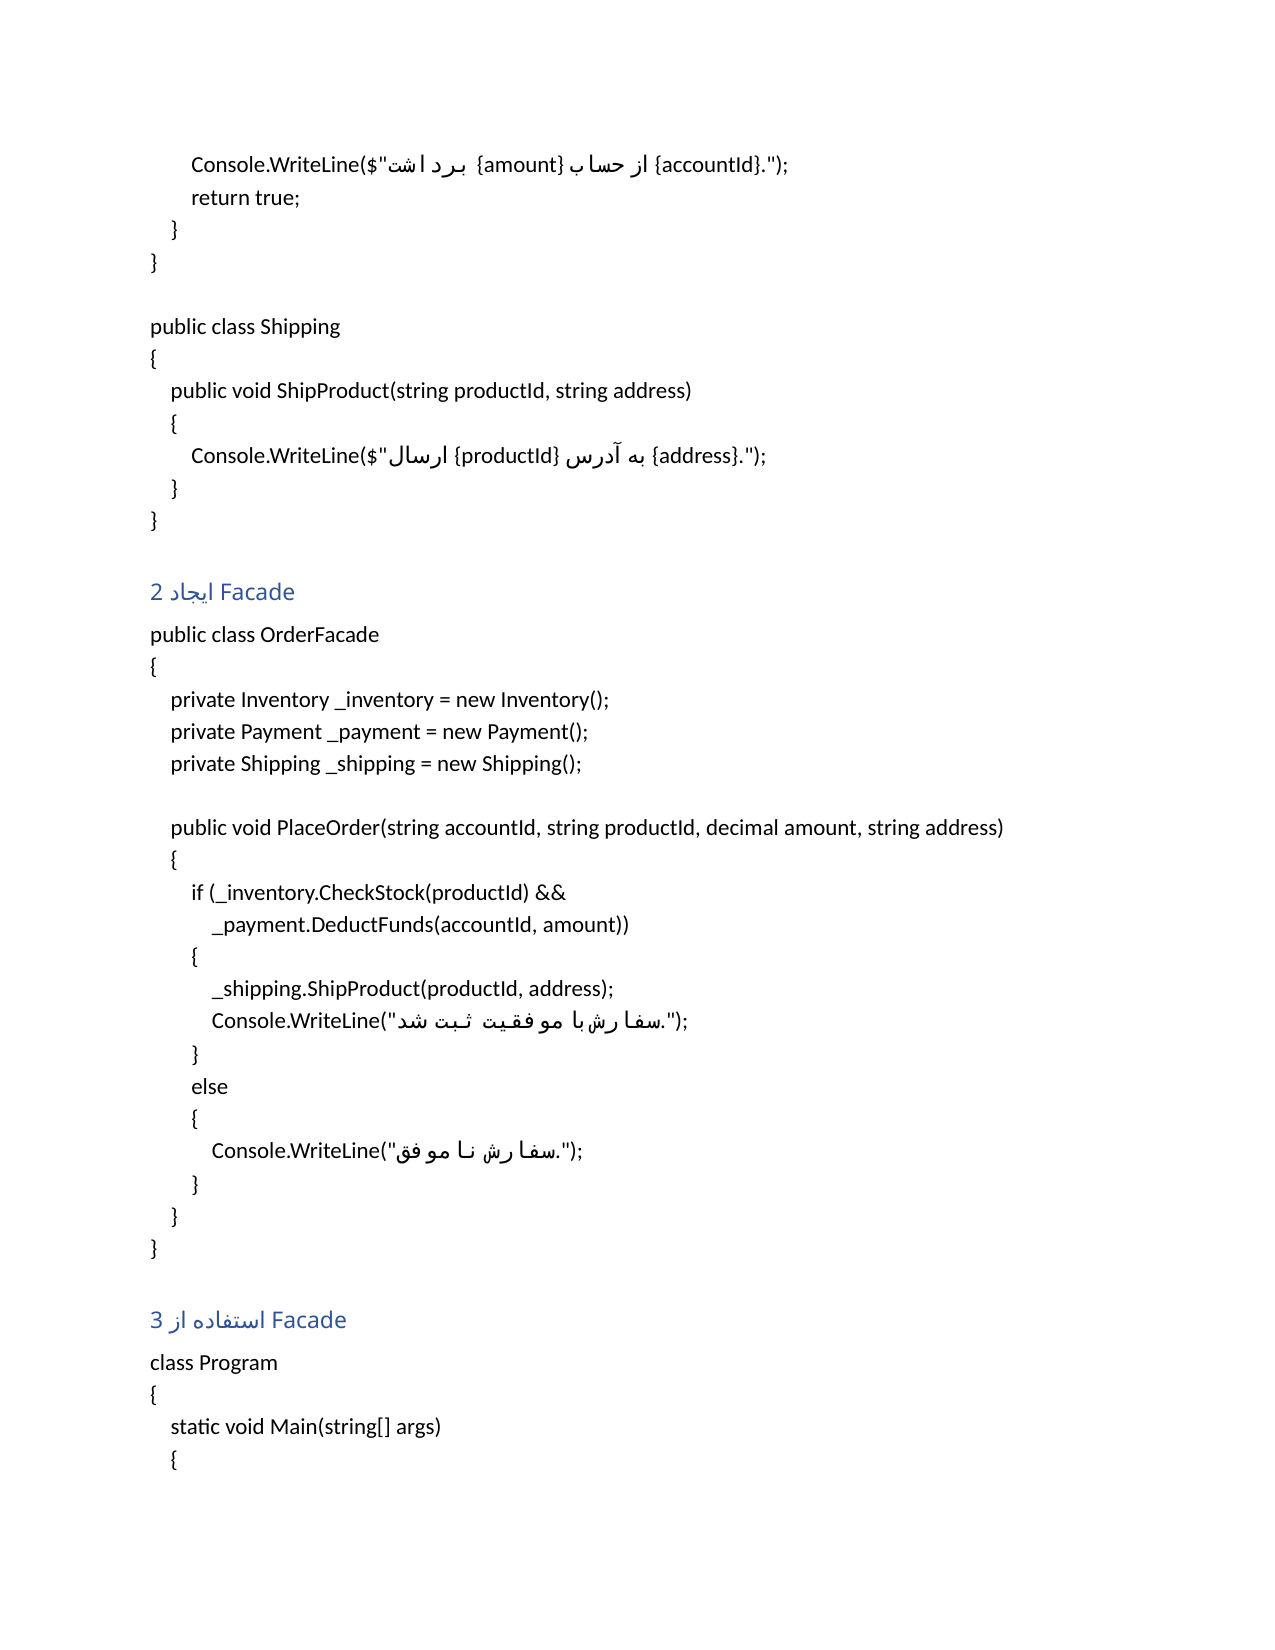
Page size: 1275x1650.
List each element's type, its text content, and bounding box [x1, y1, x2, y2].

subtitle 2️ ایجاد Facade [150, 737, 1125, 768]
text public class OrderFacade { private Inventory _inventory = new Inventory(); private Payment _payment = new Payment(); private Shipping _shipping = new Shipping(); public void PlaceOrder(string accountId, string productId, decimal amount, string address) { if (_inventory.CheckStock(productId) && _payment.DeductFunds(accountId, amount)) { _shipping.ShipProduct(productId, address); Console.WriteLine("سفارش با موفقیت ثبت شد."); } else { Console.WriteLine("سفارش ناموفق."); } } } [150, 781, 1125, 1423]
text public class Payment { public bool DeductFunds(string accountId, decimal amount) { Console.WriteLine($"برداشت {amount} از حساب {accountId}."); return true; } } public class Shipping { public void ShipProduct(string productId, string address) { Console.WriteLine($"ارسال {productId} به آدرس {address}."); } } [150, 150, 1125, 695]
